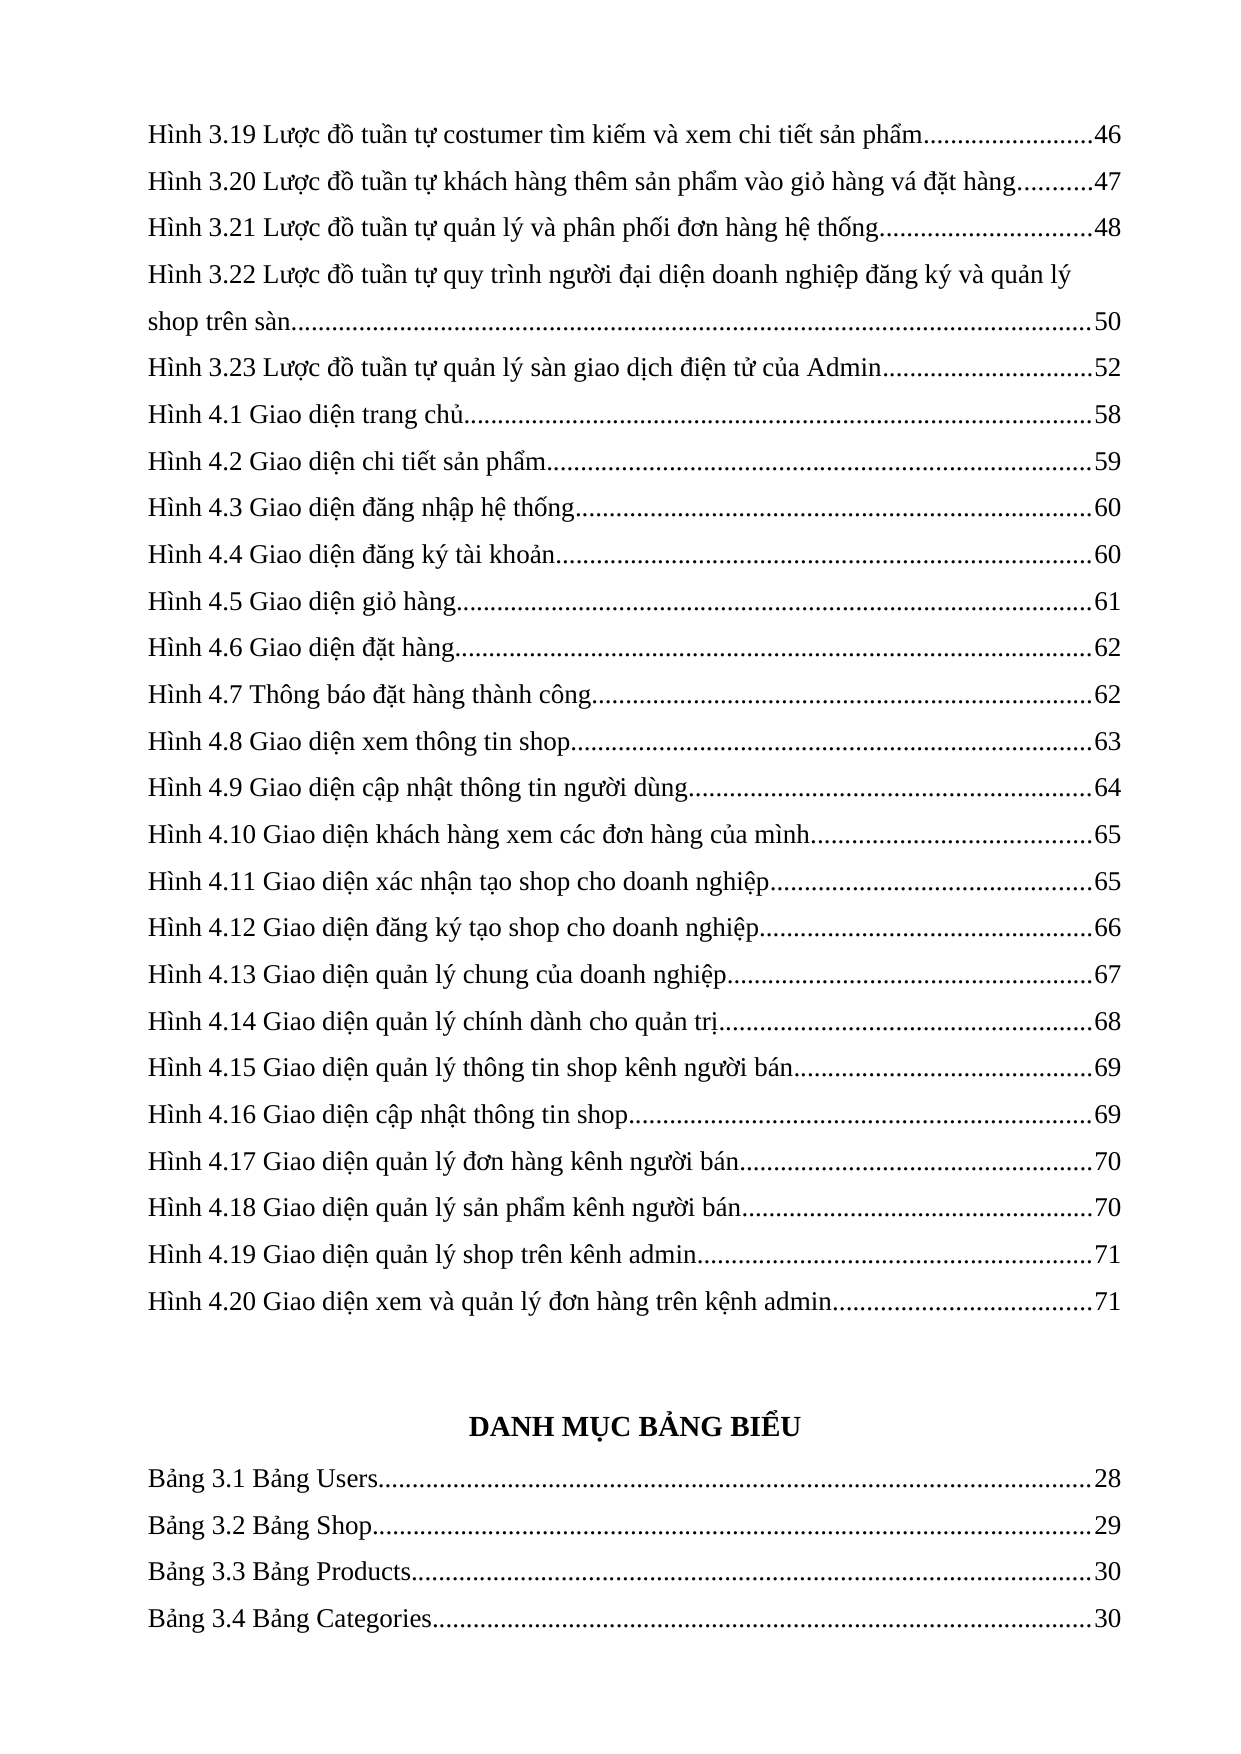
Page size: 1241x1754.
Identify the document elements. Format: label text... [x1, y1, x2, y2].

text Hình 4.1 Giao diện trang chủ 58 [148, 398, 1122, 429]
text Bảng 3.4 Bảng Categories 30 [148, 1602, 1122, 1633]
text Hình 4.4 Giao diện đăng ký tài khoản 60 [148, 538, 1122, 569]
text Hình 3.20 Lược đồ tuần tự khách hàng thêm sản phẩm vào giỏ hàng vá đặt hàng 47 [148, 165, 1122, 196]
text Hình 4.15 Giao diện quản lý thông tin shop kênh người bán 69 [148, 1051, 1122, 1083]
text Hình 4.9 Giao diện cập nhật thông tin người dùng 64 [148, 771, 1122, 803]
text Hình 4.18 Giao diện quản lý sản phẩm kênh người bán 70 [148, 1191, 1122, 1223]
text Hình 4.16 Giao diện cập nhật thông tin shop 69 [148, 1098, 1122, 1129]
text Hình 4.10 Giao diện khách hàng xem các đơn hàng của mình 65 [148, 818, 1122, 849]
text Hình 4.12 Giao diện đăng ký tạo shop cho doanh nghiệp 66 [148, 911, 1122, 943]
text Hình 4.19 Giao diện quản lý shop trên kênh admin 71 [148, 1238, 1122, 1269]
text Hình 4.3 Giao diện đăng nhập hệ thống 60 [148, 491, 1122, 523]
text Hình 3.23 Lược đồ tuần tự quản lý sàn giao dịch điện tử của Admin 52 [148, 351, 1122, 383]
text Hình 4.8 Giao diện xem thông tin shop 63 [148, 725, 1122, 756]
text Bảng 3.3 Bảng Products 30 [148, 1555, 1122, 1587]
text Hình 4.5 Giao diện giỏ hàng 61 [148, 585, 1122, 616]
text Hình 3.21 Lược đồ tuần tự quản lý và phân phối đơn hàng hệ thống 48 [148, 211, 1122, 243]
text Hình 4.17 Giao diện quản lý đơn hàng kênh người bán 70 [148, 1145, 1122, 1176]
text Hình 4.6 Giao diện đặt hàng 62 [148, 631, 1122, 663]
text Hình 4.11 Giao diện xác nhận tạo shop cho doanh nghiệp 65 [148, 865, 1122, 896]
text Hình 4.14 Giao diện quản lý chính dành cho quản trị 68 [148, 1005, 1122, 1036]
text Hình 3.19 Lược đồ tuần tự costumer tìm kiếm và xem chi tiết sản phẩm 46 [148, 118, 1122, 149]
text Hình 4.13 Giao diện quản lý chung của doanh nghiệp 67 [148, 958, 1122, 989]
text Hình 3.22 Lược đồ tuần tự quy trình người đại diện doanh nghiệp đăng ký và quản lý shop trên sàn. 50 [148, 258, 1122, 336]
text Hình 4.20 Giao diện xem và quản lý đơn hàng trên kệnh admin 71 [148, 1285, 1122, 1316]
text DANH MỤC BẢNG BIỂU [148, 1409, 1122, 1443]
text Hình 4.2 Giao diện chi tiết sản phẩm 59 [148, 445, 1122, 476]
text Hình 4.7 Thông báo đặt hàng thành công 62 [148, 678, 1122, 709]
text Bảng 3.1 Bảng Users 28 [148, 1462, 1122, 1493]
text Bảng 3.2 Bảng Shop 29 [148, 1509, 1122, 1540]
